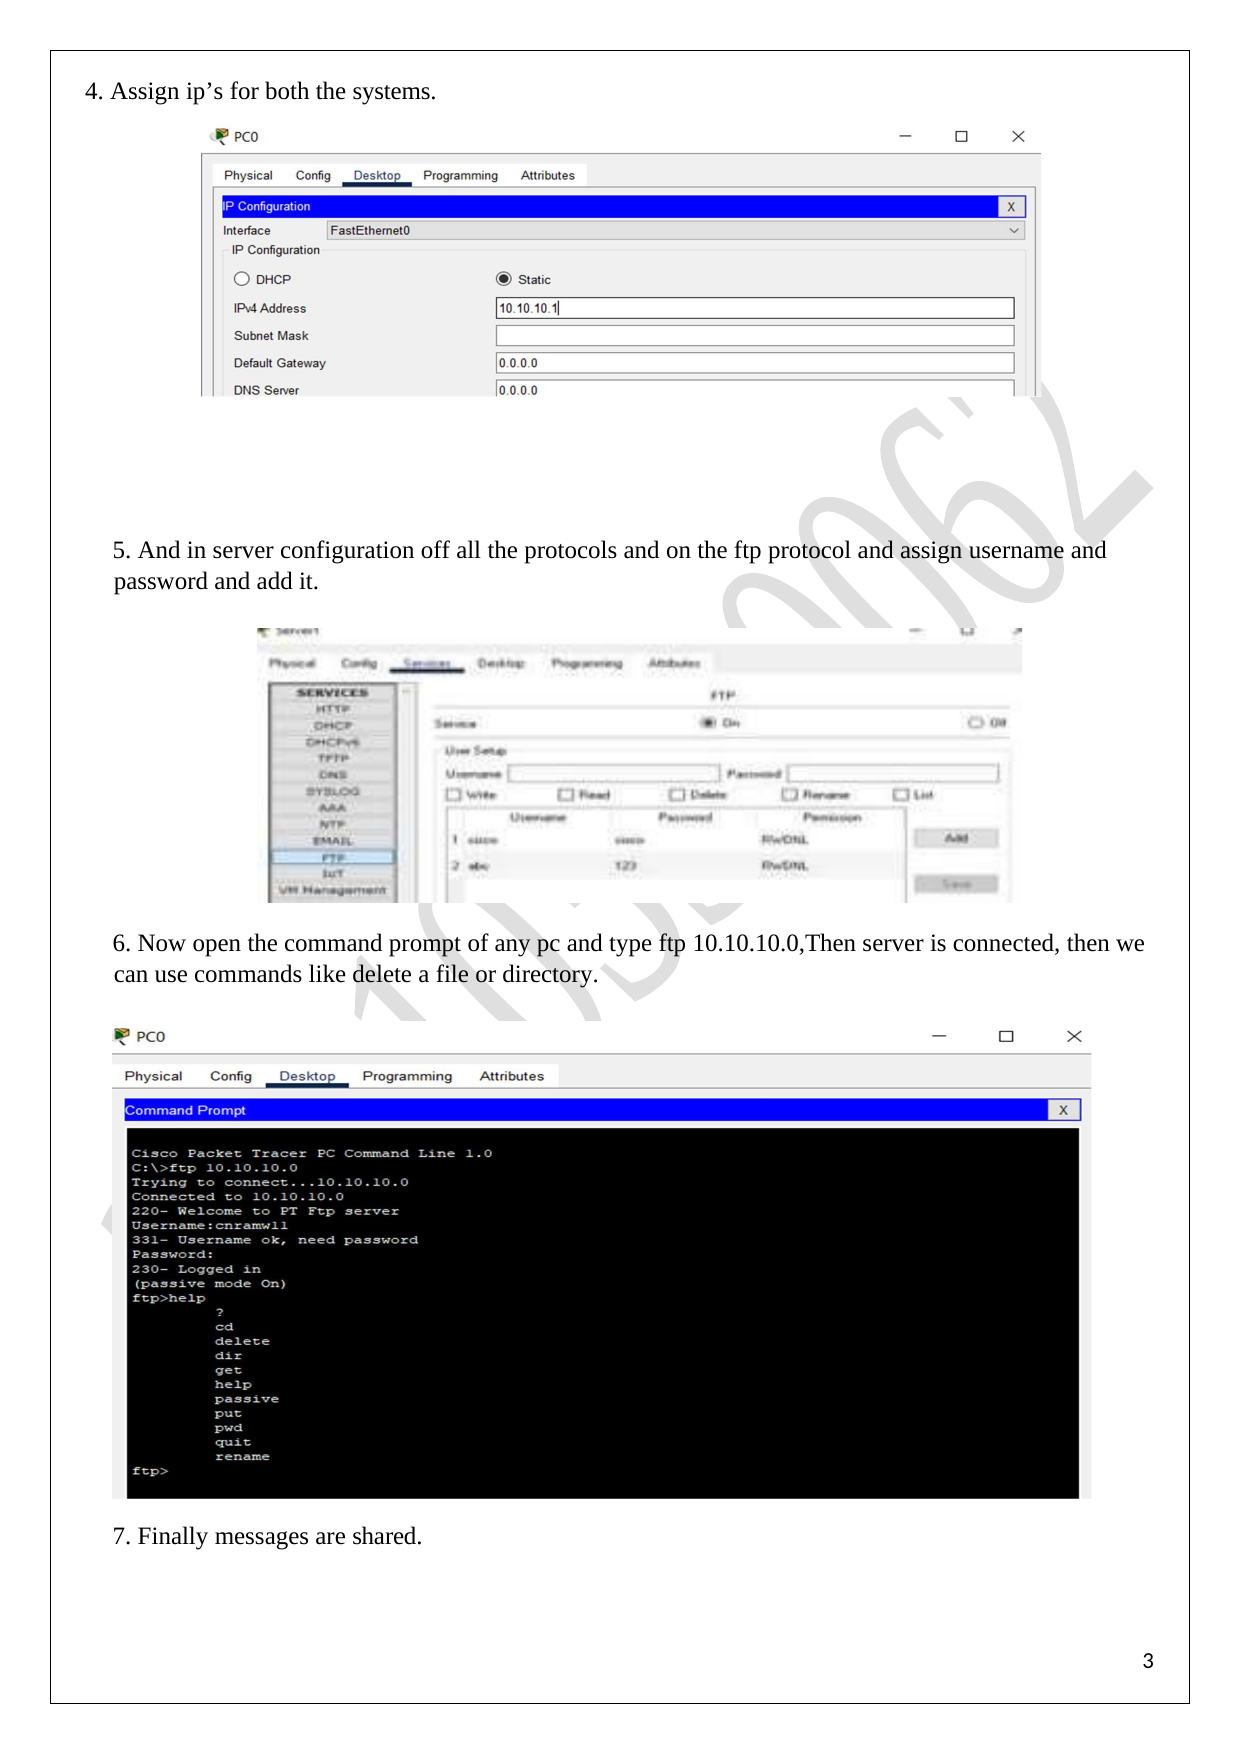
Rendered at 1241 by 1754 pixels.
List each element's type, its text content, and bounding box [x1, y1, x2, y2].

picture [256, 628, 1023, 903]
picture [200, 124, 1042, 397]
list Assign ip’s for both the systems. [85, 76, 1189, 105]
list And in server configuration off all the protocols and on the ftp protocol and assign username and password and add it. [112, 535, 1107, 595]
picture [112, 1021, 1092, 1499]
